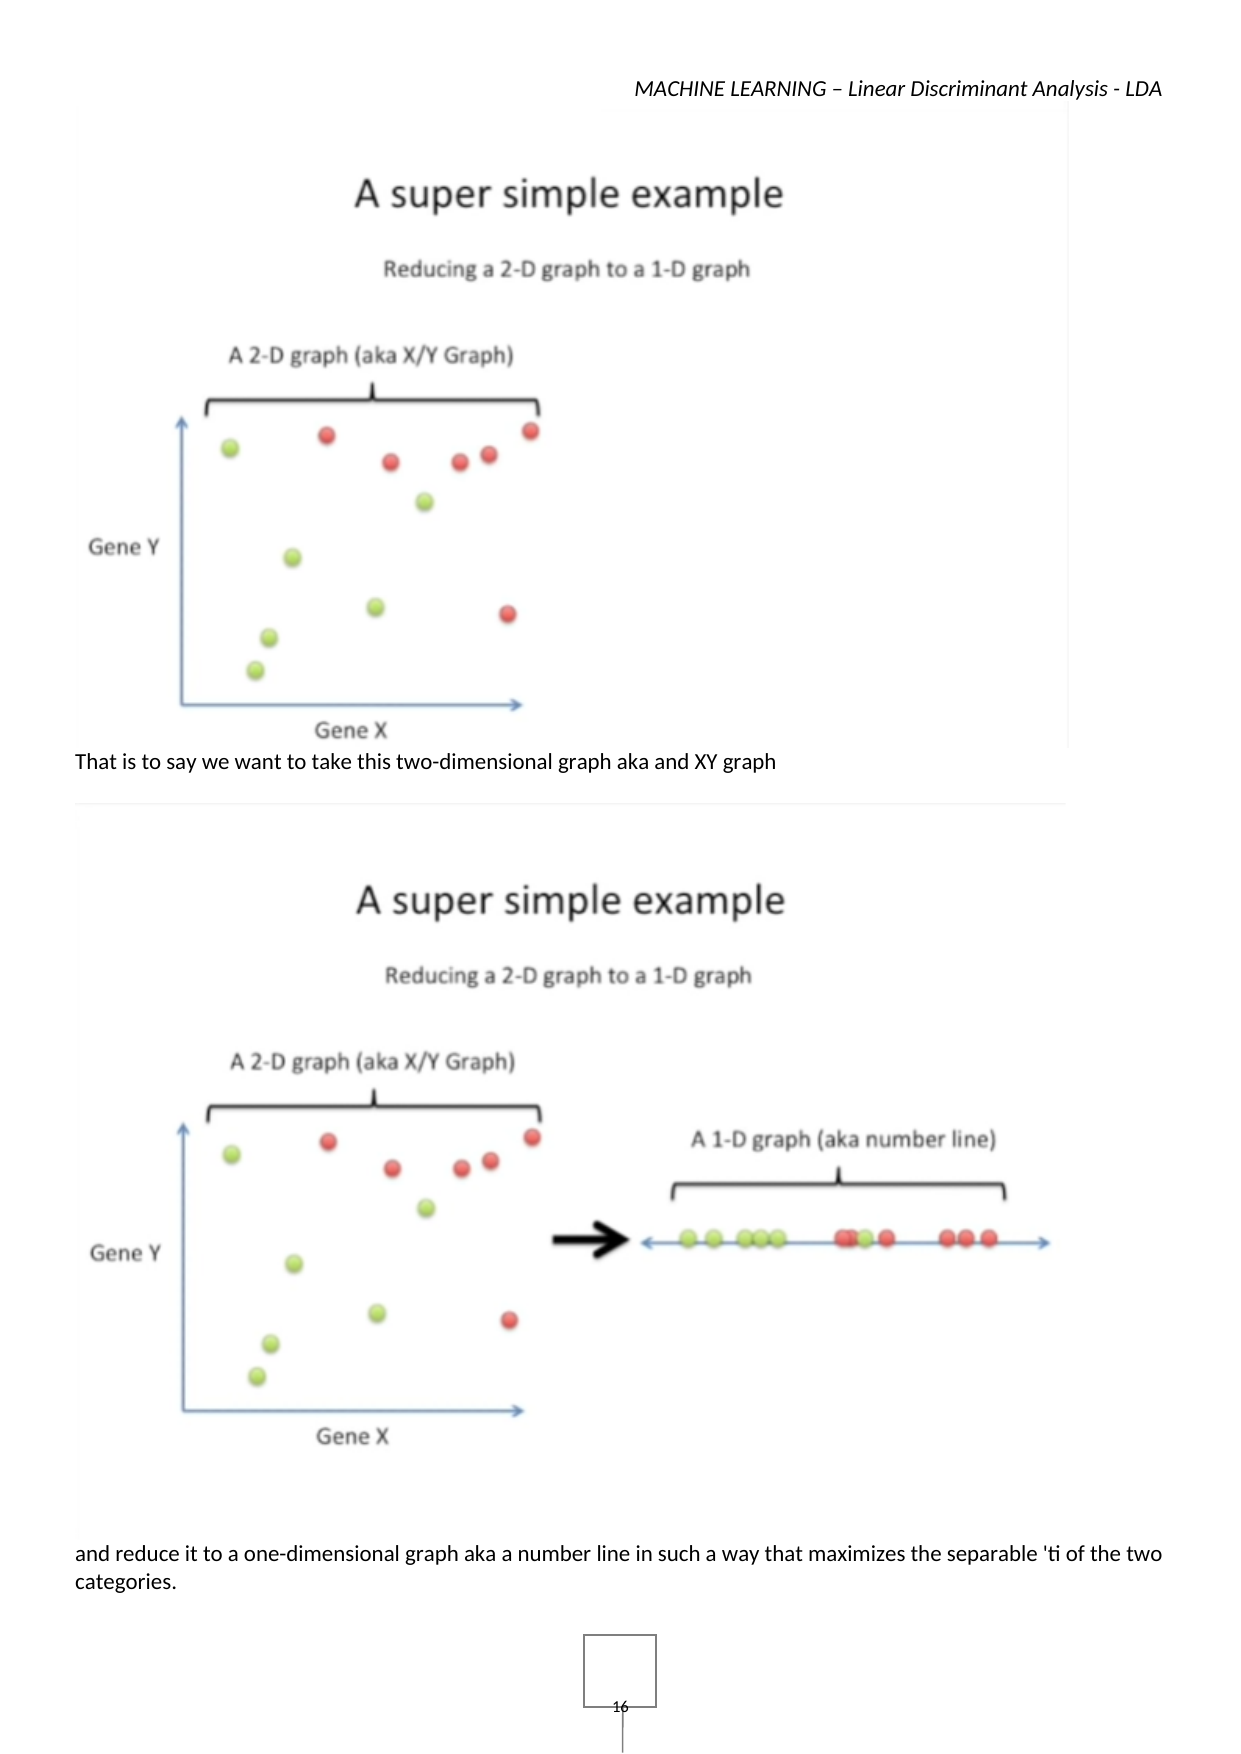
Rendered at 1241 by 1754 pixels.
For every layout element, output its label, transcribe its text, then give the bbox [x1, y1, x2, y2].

text and reduce it to a one-dimensional graph aka a number line in such a way that maximizes the separable 'ti of the two categories. [75, 1539, 1165, 1595]
picture [75, 803, 1066, 1540]
picture [75, 101, 1069, 748]
text That is to say we want to take this two-dimensional graph aka and XY graph [75, 747, 1165, 775]
